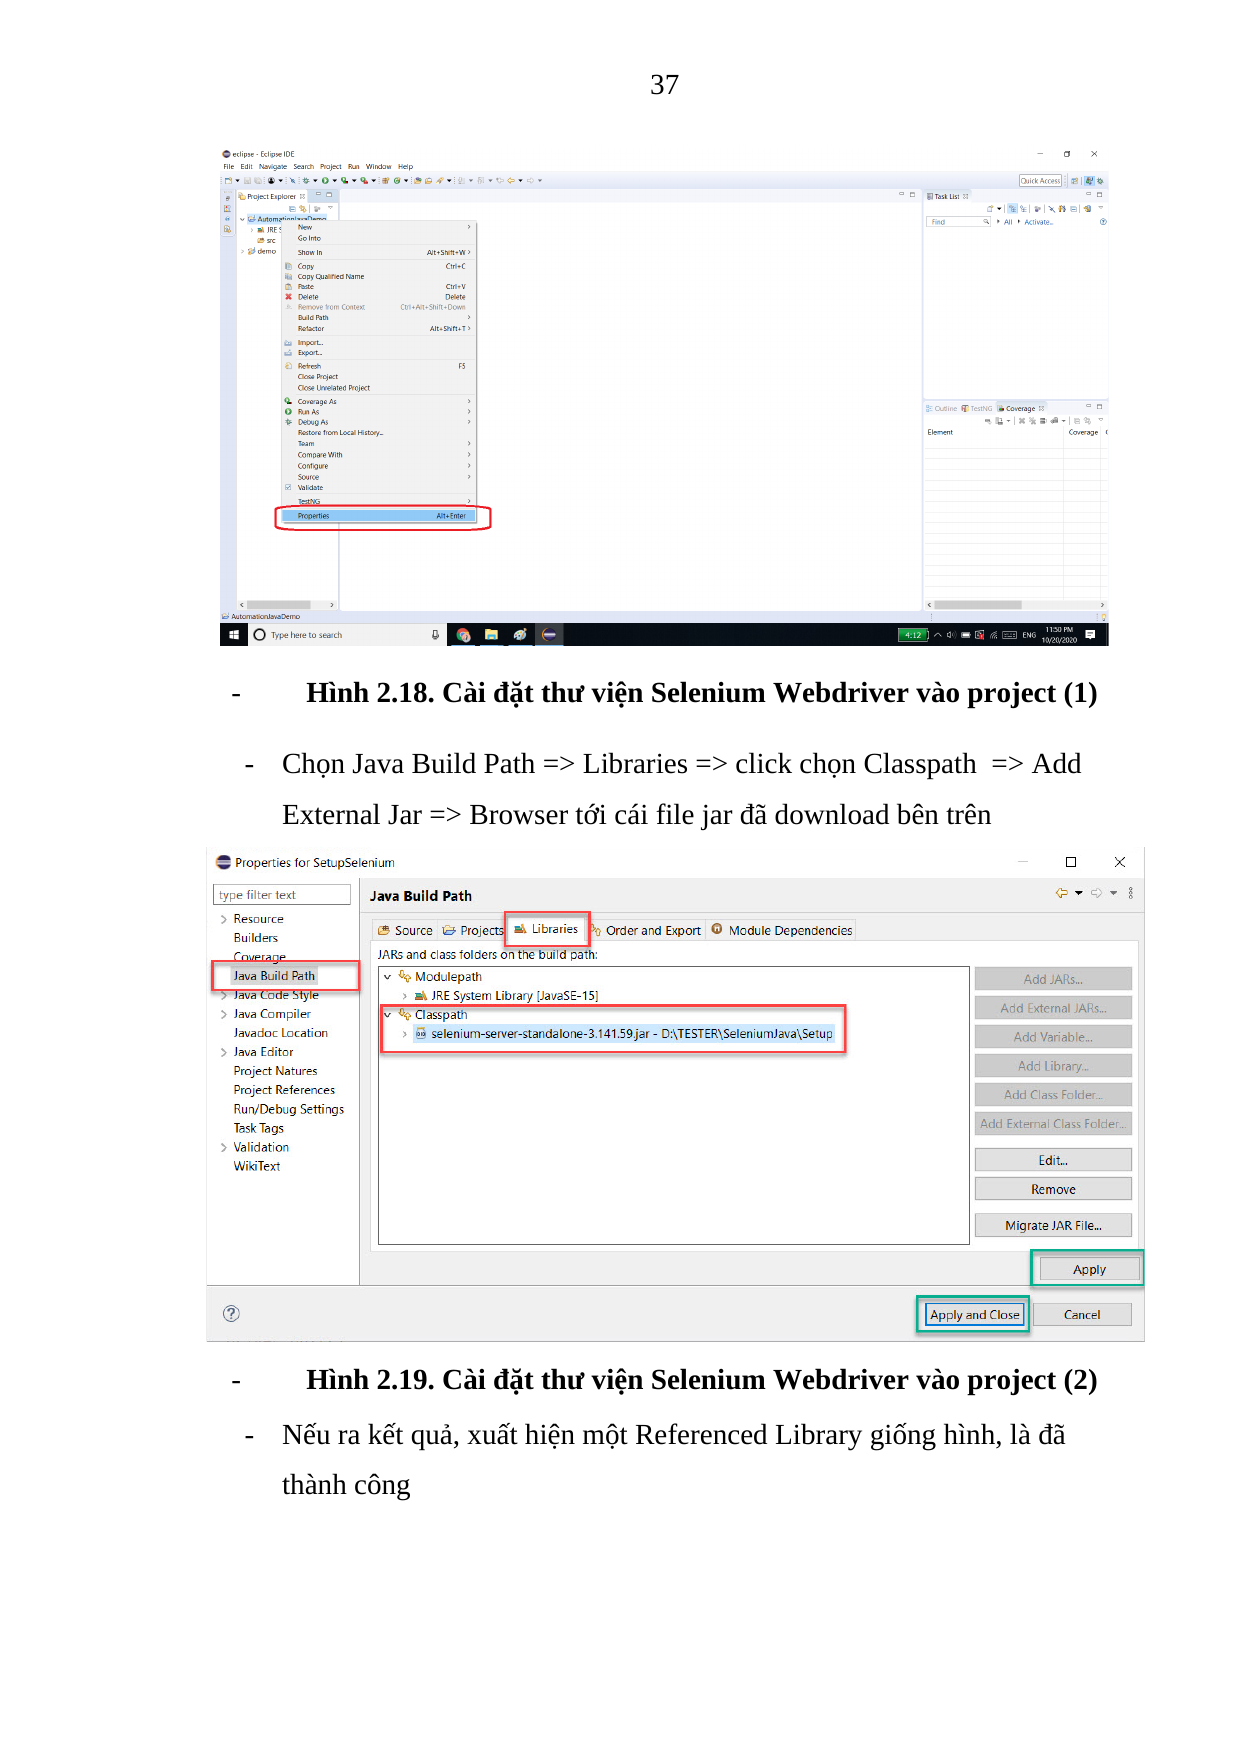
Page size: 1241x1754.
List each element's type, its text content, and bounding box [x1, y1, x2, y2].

list Nếu ra kết quả, xuất hiện một Referenced Library giống hình, là đã thành công [244, 1417, 1122, 1501]
list Chọn Java Build Path => Libraries => click chọn Classpath => Add External Jar => Browser tới cái file jar đã download bên trên [244, 746, 1122, 830]
picture [220, 147, 1109, 646]
subtitle Hình 2.18. Cài đặt thư viện Selenium Webdriver vào project (1) [207, 675, 1122, 709]
subtitle Hình 2.19. Cài đặt thư viện Selenium Webdriver vào project (2) [207, 1362, 1122, 1396]
picture [206, 847, 1145, 1342]
